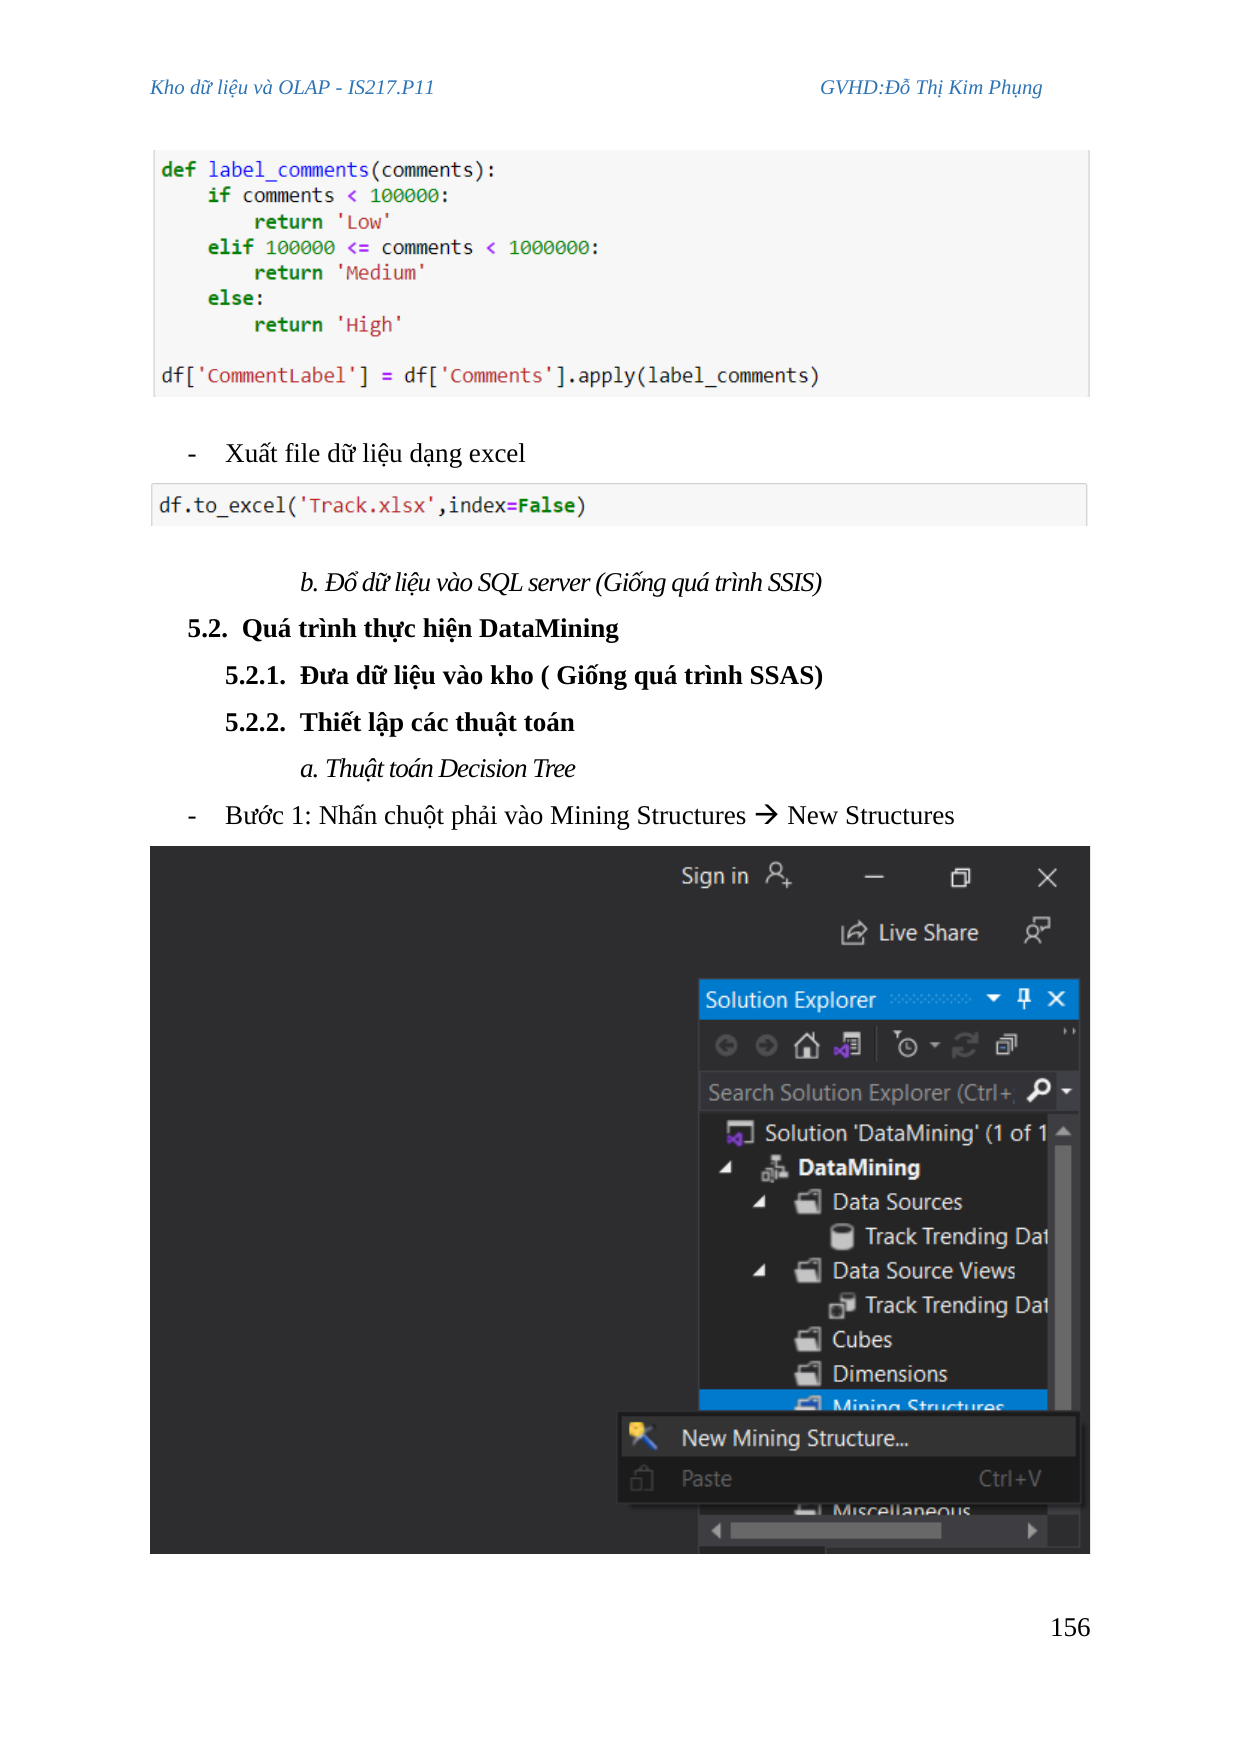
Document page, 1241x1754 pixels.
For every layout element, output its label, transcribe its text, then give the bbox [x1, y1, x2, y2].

subtitle Quá trình thực hiện DataMining [150, 612, 1090, 644]
title Đổ dữ liệu vào SQL server (Giống quá trình SSIS) [300, 566, 1090, 597]
title Thuật toán Decision Tree [300, 752, 1090, 784]
list Xuất file dữ liệu dạng excel [187, 437, 1090, 468]
picture [150, 846, 1091, 1554]
subtitle Thiết lập các thuật toán [150, 706, 1090, 737]
list Bước 1: Nhấn chuột phải vào Mining Structures New Structures [187, 799, 1090, 830]
picture [150, 150, 1091, 397]
subtitle Đưa dữ liệu vào kho ( Giống quá trình SSAS) [150, 659, 1090, 690]
picture [150, 483, 1091, 526]
